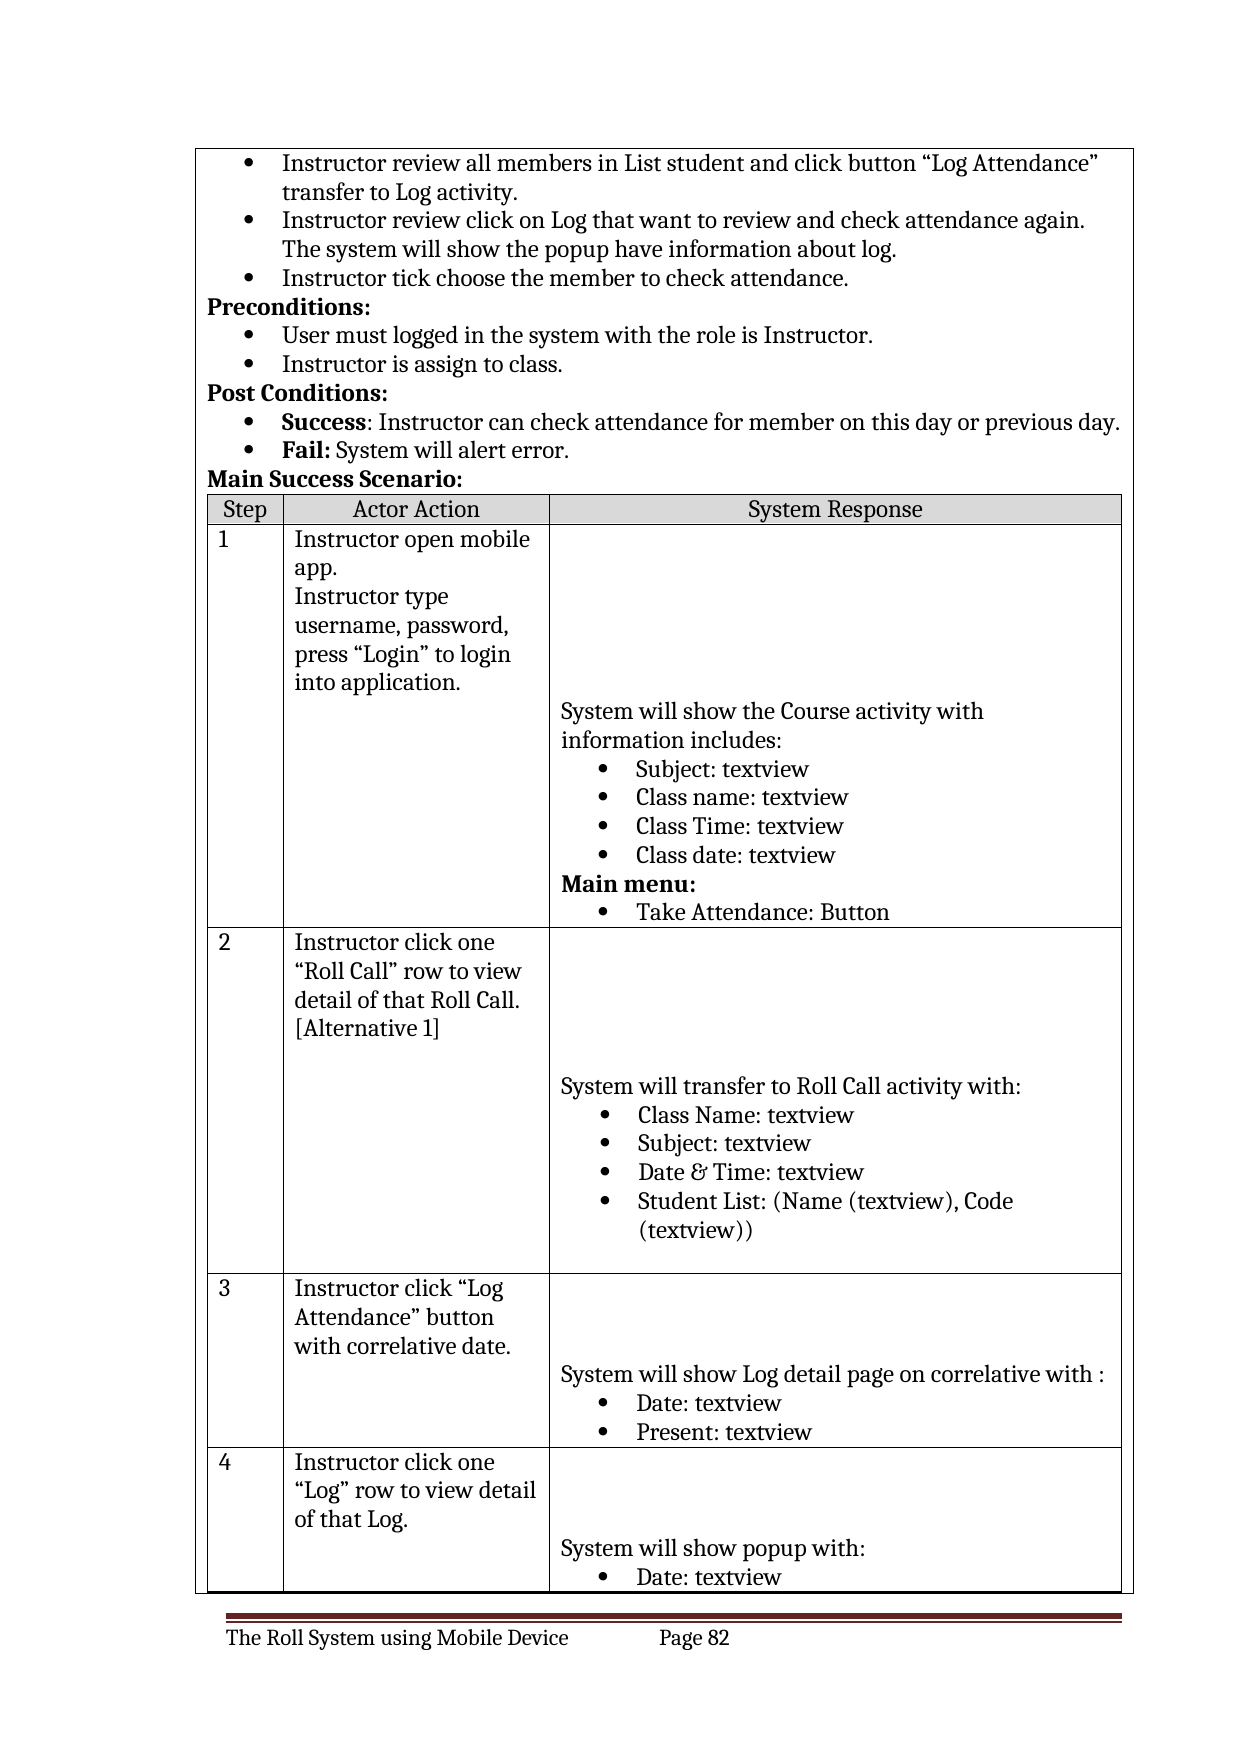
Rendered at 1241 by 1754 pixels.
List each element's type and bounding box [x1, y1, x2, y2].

table_cell [196, 149, 1133, 1592]
